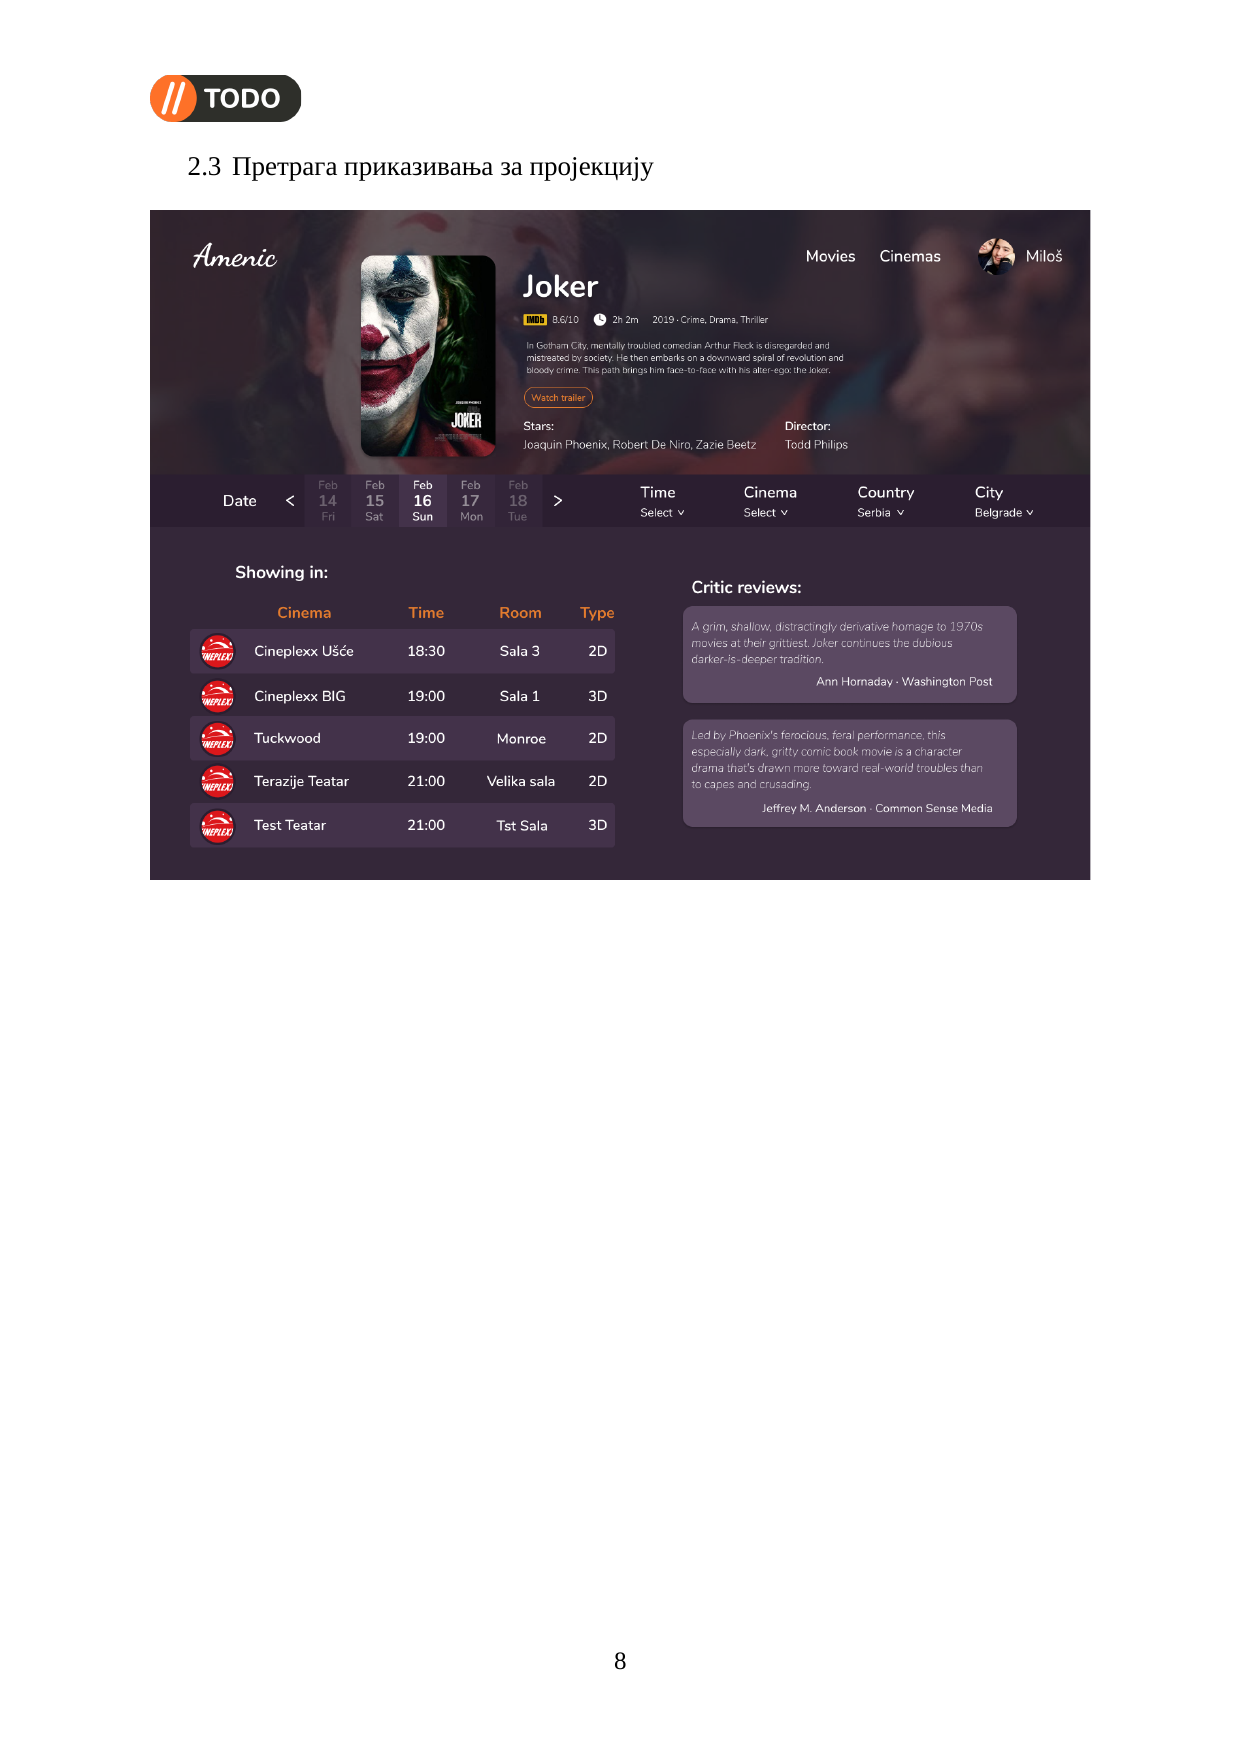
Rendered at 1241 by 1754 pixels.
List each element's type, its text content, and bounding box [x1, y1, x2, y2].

picture [150, 75, 302, 122]
subtitle Претрага приказивања за пројекцију [187, 150, 1090, 181]
picture [150, 210, 1091, 880]
